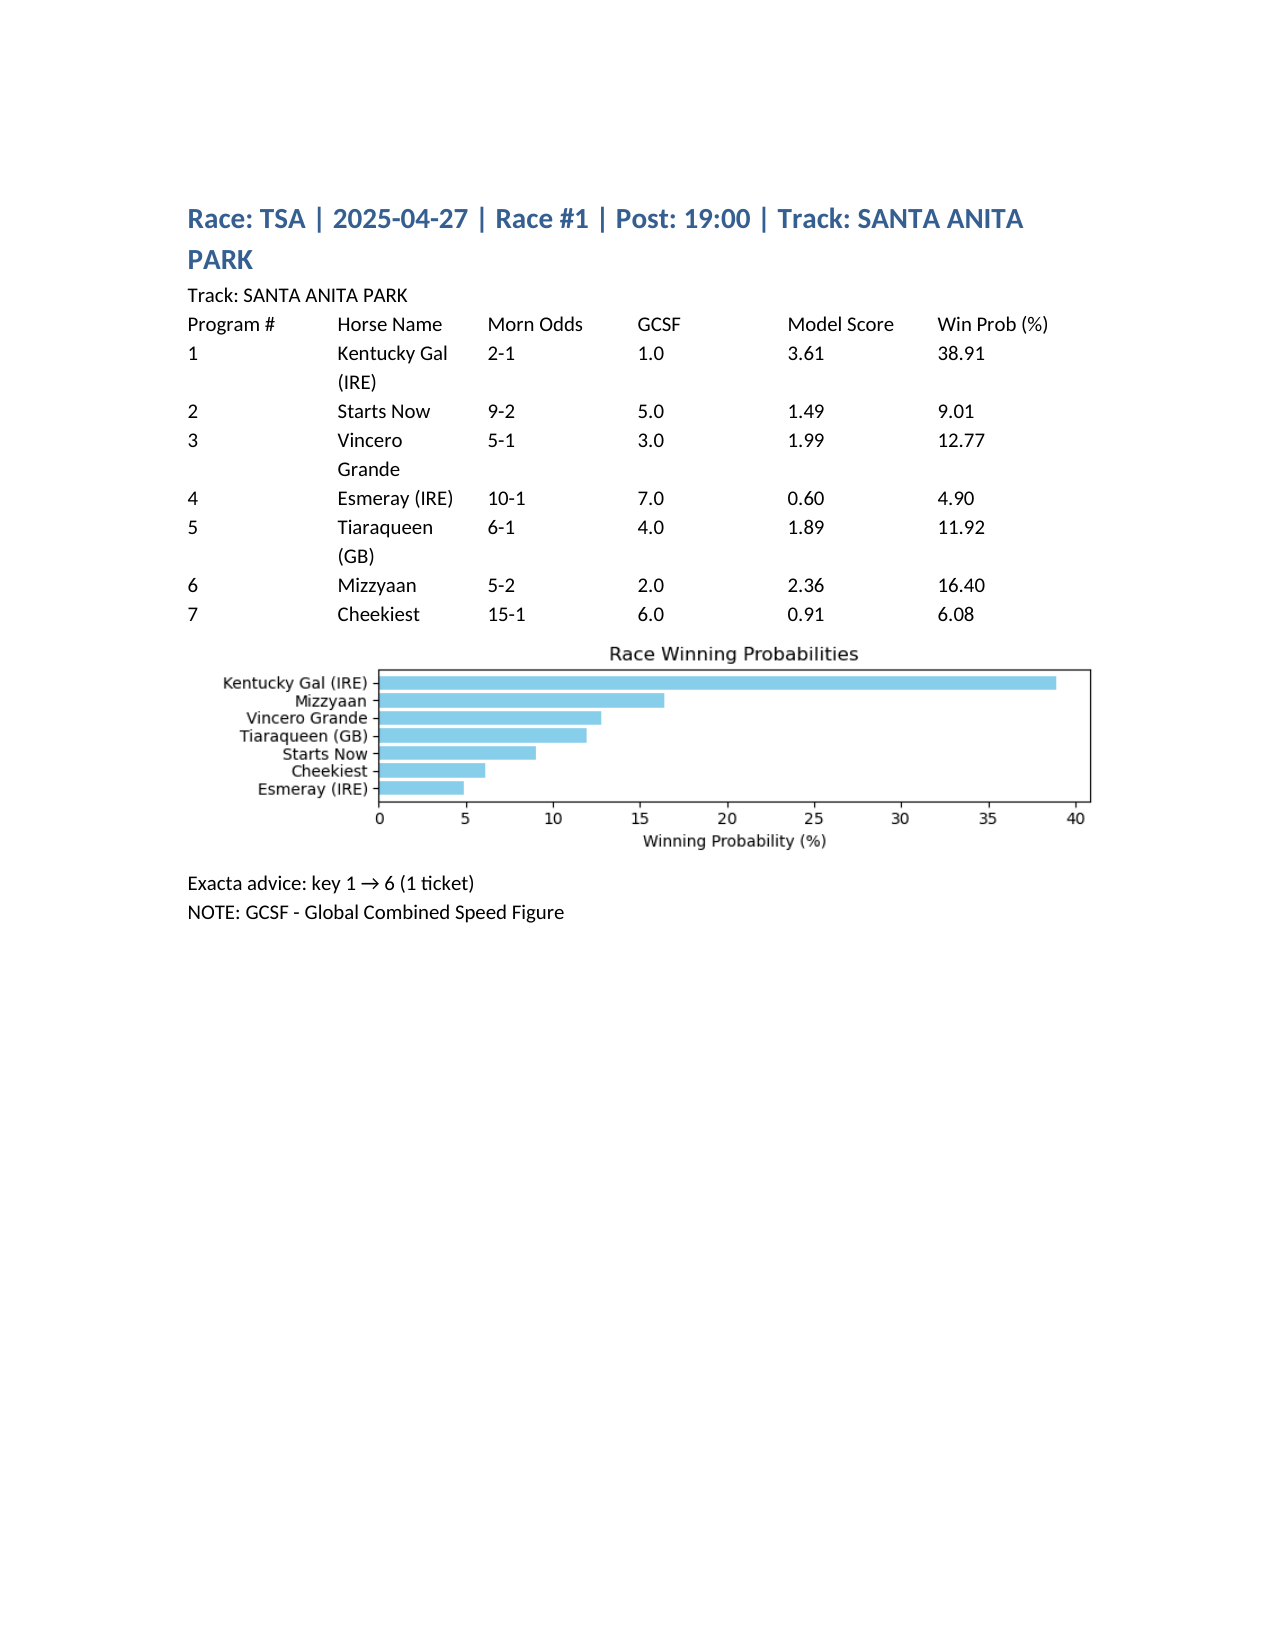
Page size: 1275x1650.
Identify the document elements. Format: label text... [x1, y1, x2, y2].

picture [206, 630, 1107, 867]
subtitle Race: TSA | 2025-04-27 | Race #1 | Post: 19:00 | Track: SANTA ANITA PARK [187, 200, 1087, 277]
text Track: SANTA ANITA PARK [187, 282, 1087, 307]
text NOTE: GCSF - Global Combined Speed Figure [187, 899, 1087, 925]
text Exacta advice: key 1 → 6 (1 ticket) [187, 870, 1087, 896]
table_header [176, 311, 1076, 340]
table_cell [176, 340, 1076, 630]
